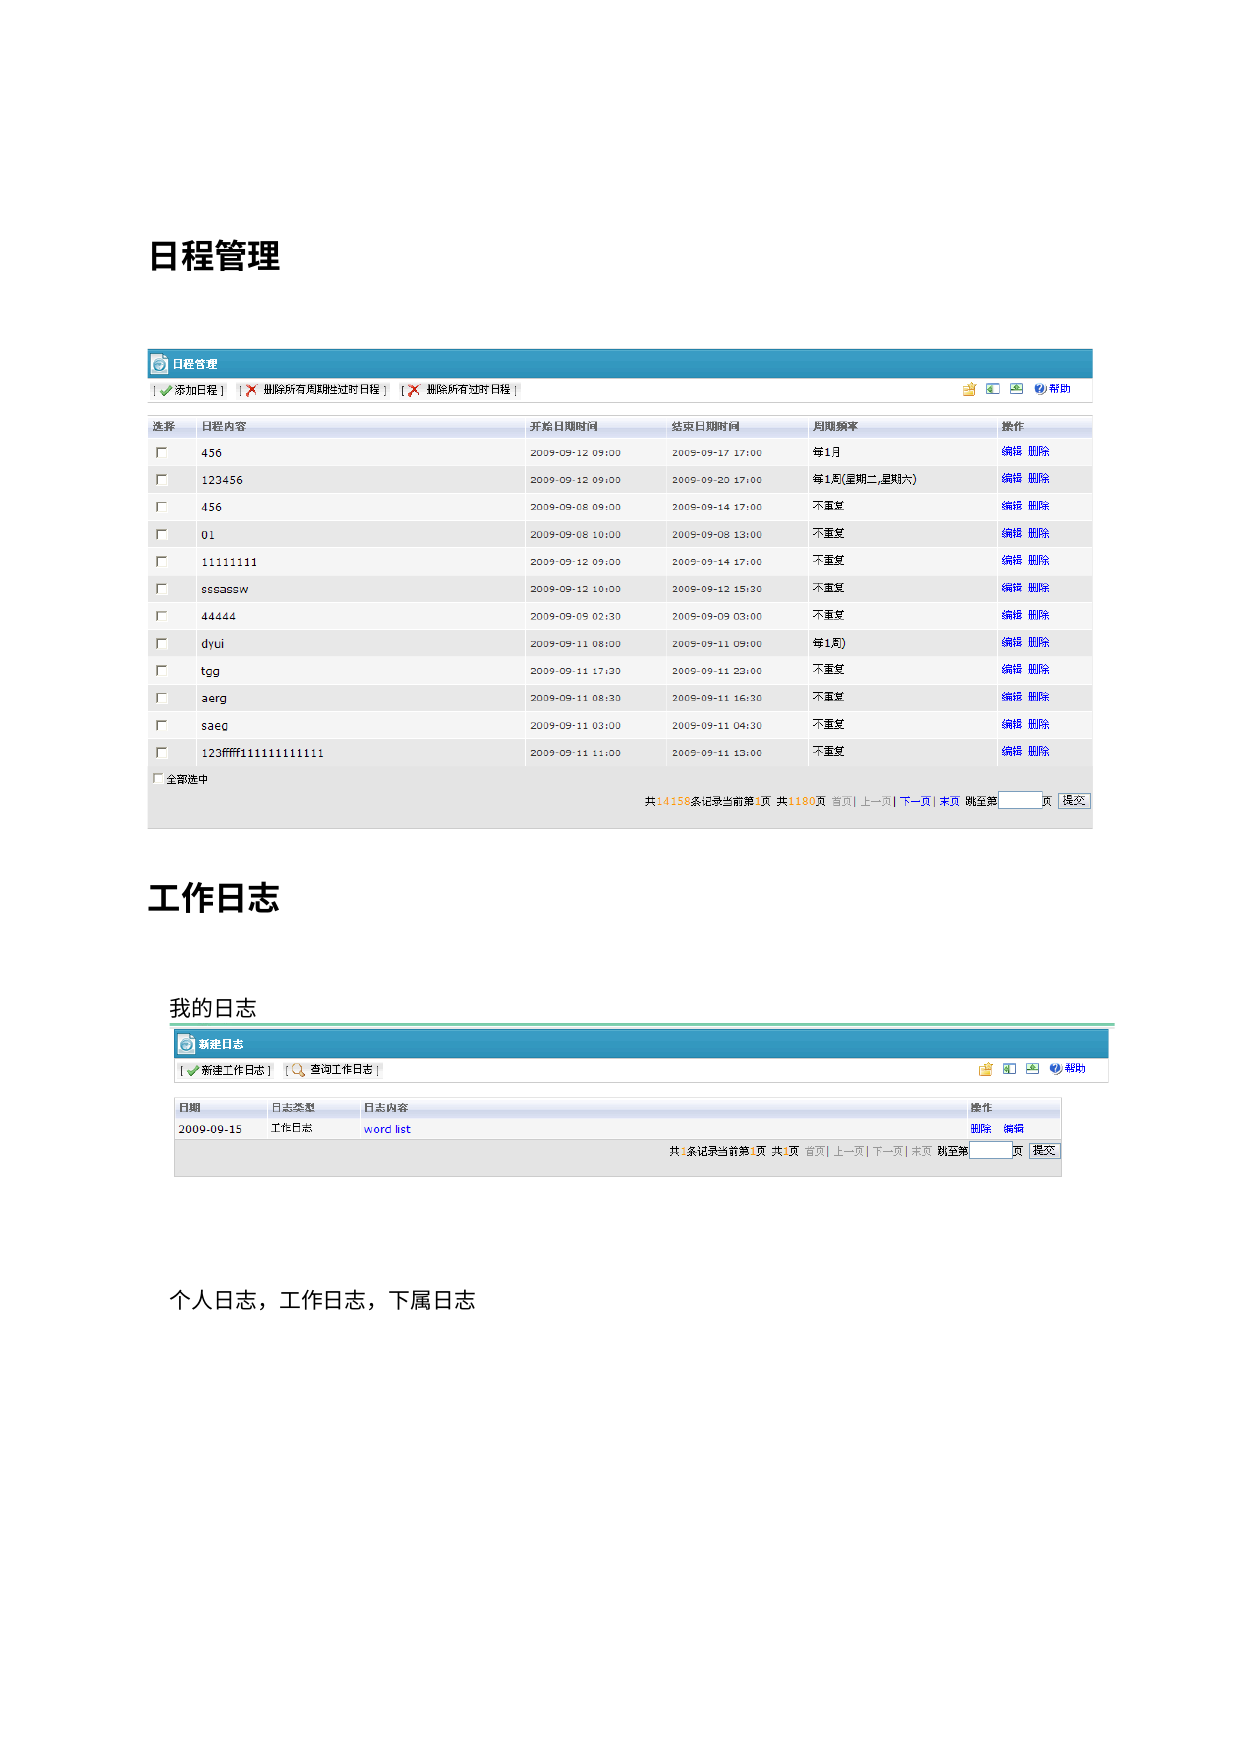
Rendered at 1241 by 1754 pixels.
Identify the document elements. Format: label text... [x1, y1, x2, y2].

text 个人日志，工作日志，下属日志 [169, 1283, 1093, 1316]
text 我的日志 [169, 991, 1093, 1023]
subtitle 工作日志 [148, 863, 1093, 928]
picture [169, 1023, 1115, 1235]
subtitle 日程管理 [148, 222, 1093, 287]
picture [147, 348, 1093, 833]
